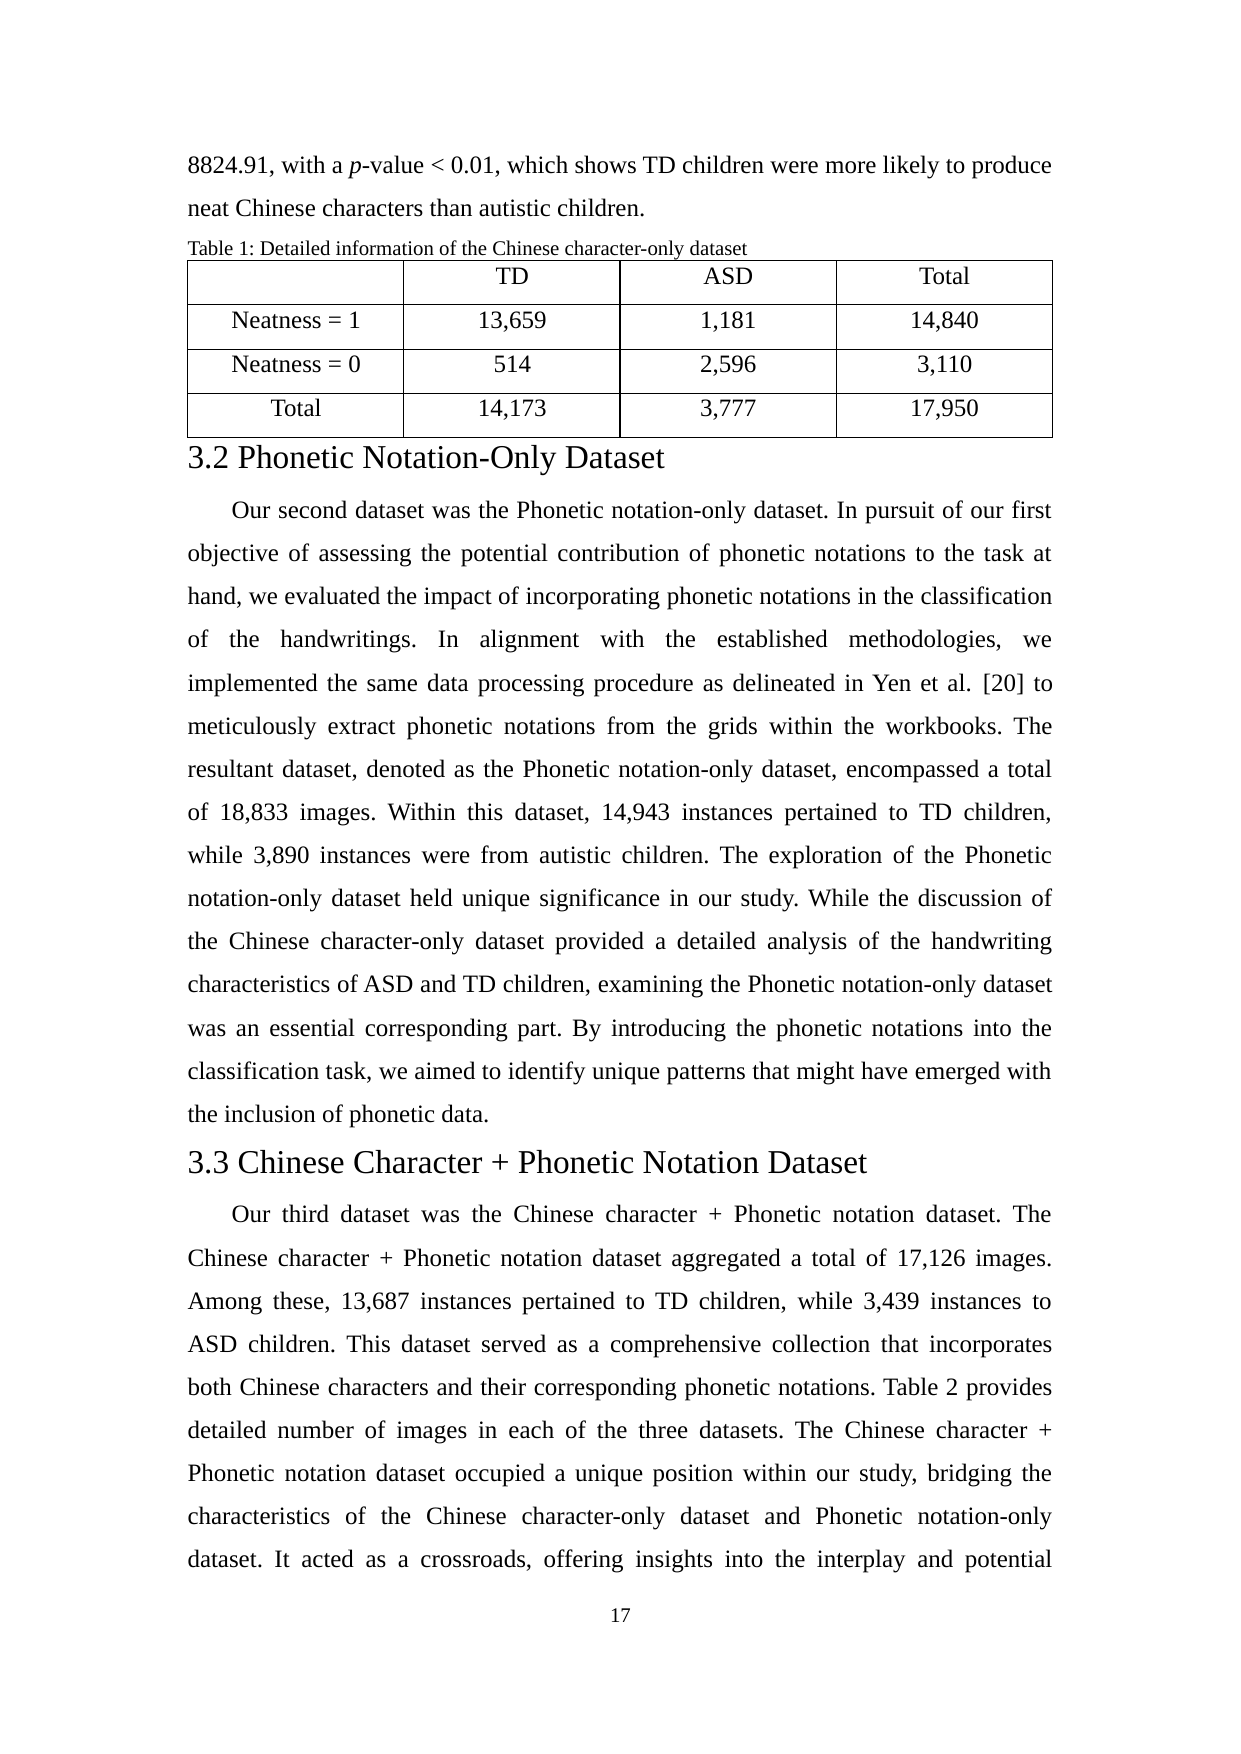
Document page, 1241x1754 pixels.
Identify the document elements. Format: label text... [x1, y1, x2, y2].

table_cell Neatness = 1 [188, 305, 403, 348]
table_header TD [404, 261, 619, 304]
table_cell 514 [404, 350, 619, 392]
table_cell 17,950 [837, 394, 1052, 437]
table_header Total [837, 261, 1052, 304]
table_cell 3,110 [837, 350, 1052, 392]
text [187, 1199, 1053, 1573]
table_cell 13,659 [404, 305, 619, 348]
text 3.3 Chinese Character + Phonetic Notation Dataset [187, 1142, 1053, 1180]
table_cell 3,777 [621, 394, 836, 437]
table_cell Total [188, 394, 403, 437]
text Table 1: Detailed information of the Chinese character-only dataset [187, 236, 1053, 260]
table_cell 14,173 [404, 394, 619, 437]
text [187, 150, 1053, 222]
table_cell 14,840 [837, 305, 1052, 348]
table_header [188, 261, 403, 304]
table_header ASD [621, 261, 836, 304]
text 3.2 Phonetic Notation-Only Dataset [187, 438, 1053, 476]
table_cell Neatness = 0 [188, 350, 403, 392]
table_cell 1,181 [621, 305, 836, 348]
text Our second dataset was the Phonetic notation-only dataset. In pursuit of our first objective of assessing the potential contribution of phonetic notations to the task at hand, we evaluated the impact of incorporating phonetic notations in the classification of the handwritings. In alignment with the established methodologies, we implemented the same data processing procedure as delineated in Yen et al. [20] to meticulously extract phonetic notations from the grids within the workbooks. The resultant dataset, denoted as the Phonetic notation-only dataset, encompassed a total of 18,833 images. Within this dataset, 14,943 instances pertained to TD children, while 3,890 instances were from autistic children. The exploration of the Phonetic notation-only dataset held unique significance in our study. While the discussion of the Chinese character-only dataset provided a detailed analysis of the handwriting characteristics of ASD and TD children, examining the Phonetic notation-only dataset was an essential corresponding part. By introducing the phonetic notations into the classification task, we aimed to identify unique patterns that might have emerged with the inclusion of phonetic data. [187, 495, 1053, 1128]
table_cell 2,596 [621, 350, 836, 392]
